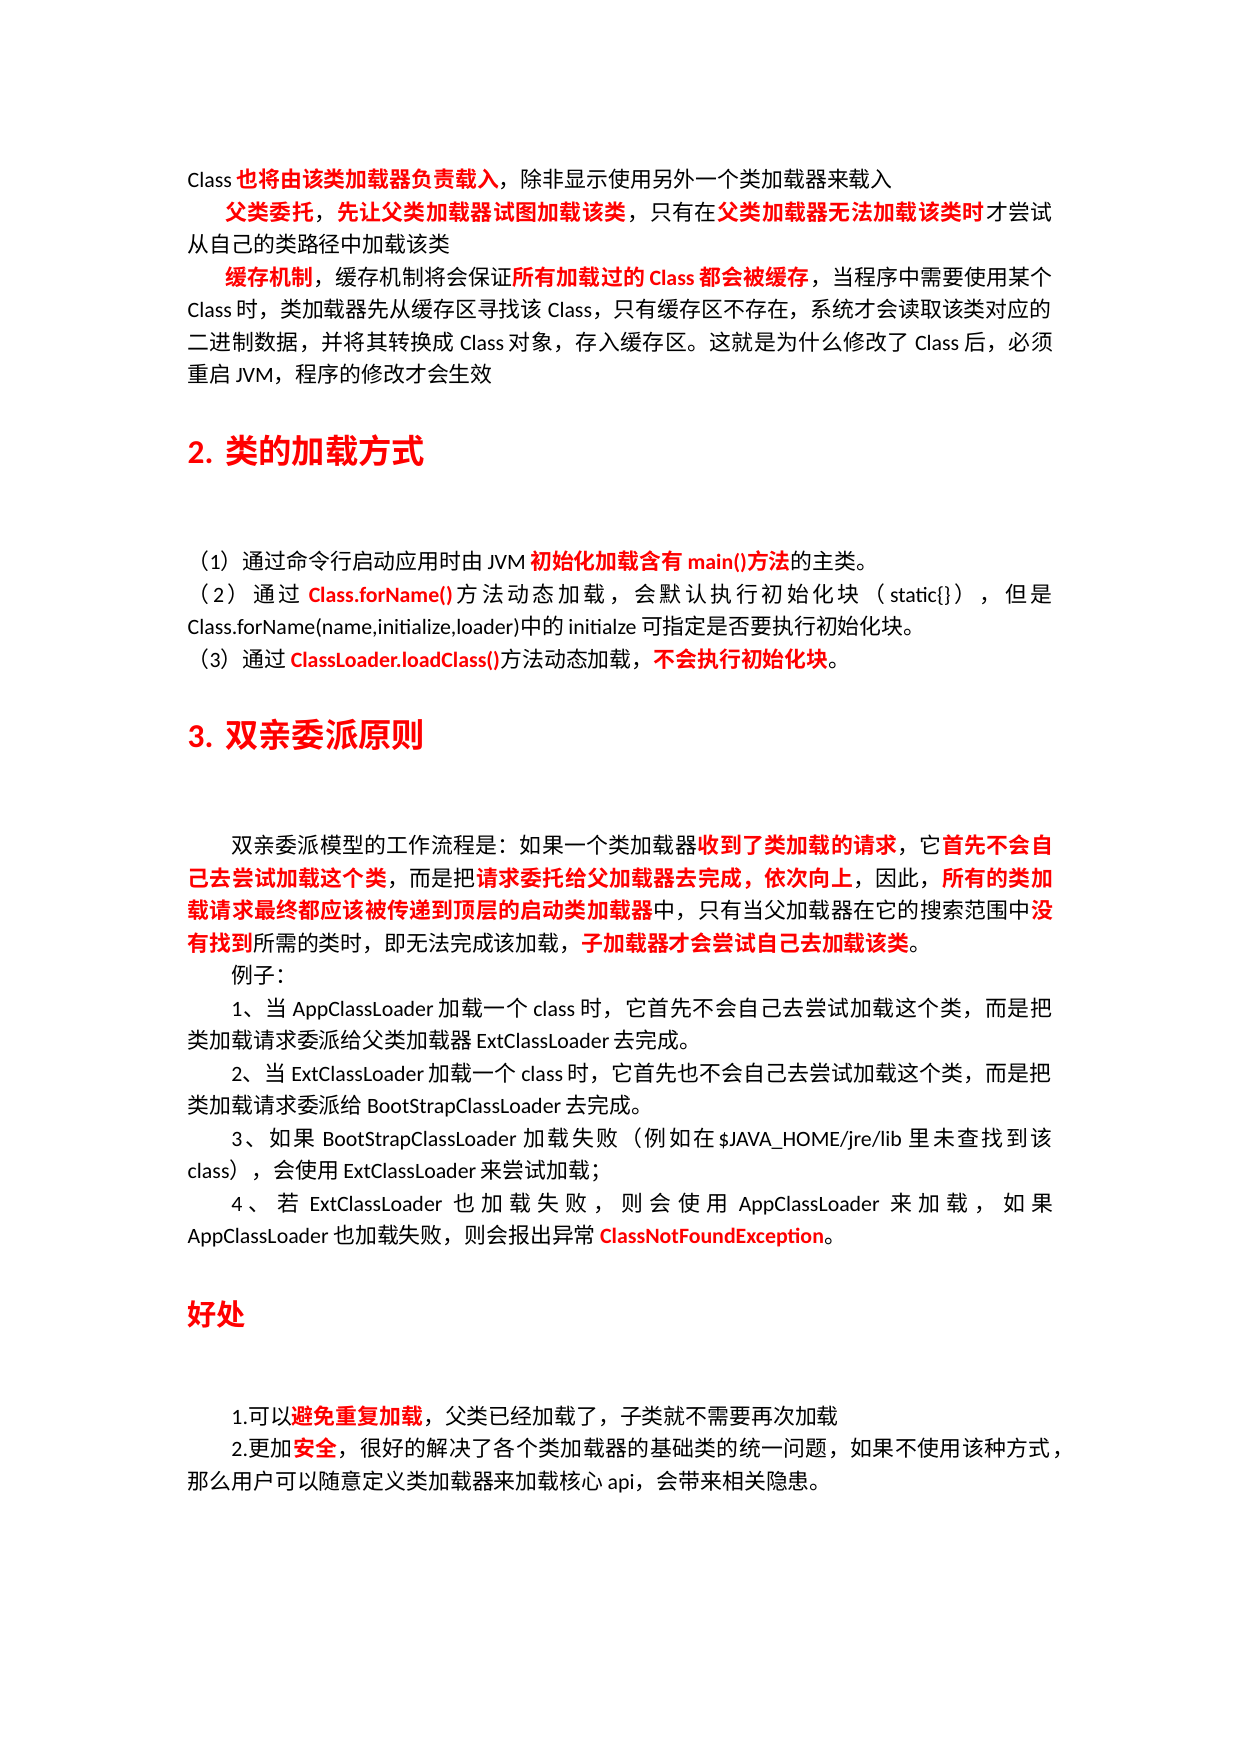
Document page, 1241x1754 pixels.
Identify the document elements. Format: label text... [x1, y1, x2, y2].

text 双亲委派模型的工作流程是：如果一个类加载器收到了类加载的请求，它首先不会自己去尝试加载这个类，而是把请求委托给父加载器去完成，依次向上，因此，所有的类加载请求最终都应该被传递到顶层的启动类加载器中，只有当父加载器在它的搜索范围中没有找到所需的类时，即无法完成该加载，子加载器才会尝试自己去加载该类。 [187, 828, 1053, 958]
text 父类委托，先让父类加载器试图加载该类，只有在父类加载器无法加载该类时才尝试从自己的类路径中加载该类 [187, 194, 1053, 259]
text （1）通过命令行启动应用时由JVM初始化加载含有main()方法的主类。 [187, 544, 1053, 576]
text （2）通过Class.forName()方法动态加载，会默认执行初始化块（static{}），但是Class.forName(name,initialize,loader)中的initialze可指定是否要执行初始化块。 [187, 576, 1053, 641]
text 1、当AppClassLoader加载一个class时，它首先不会自己去尝试加载这个类，而是把类加载请求委派给父类加载器ExtClassLoader去完成。 [187, 991, 1053, 1056]
text 缓存机制，缓存机制将会保证所有加载过的Class都会被缓存，当程序中需要使用某个Class时，类加载器先从缓存区寻找该Class，只有缓存区不存在，系统才会读取该类对应的二进制数据，并将其转换成Class对象，存入缓存区。这就是为什么修改了Class后，必须重启JVM，程序的修改才会生效 [187, 259, 1053, 389]
text 2.更加安全，很好的解决了各个类加载器的基础类的统一问题，如果不使用该种方式，那么用户可以随意定义类加载器来加载核心api，会带来相关隐患。 [187, 1431, 1053, 1496]
text 1.可以避免重复加载，父类已经加载了，子类就不需要再次加载 [187, 1398, 1053, 1431]
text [187, 162, 1053, 194]
text 例子： [187, 958, 1053, 991]
text 3、如果BootStrapClassLoader加载失败（例如在$JAVA_HOME/jre/lib里未查找到该class），会使用ExtClassLoader来尝试加载； [187, 1121, 1053, 1186]
subtitle 双亲委派原则 [187, 701, 1053, 766]
subtitle 好处 [187, 1280, 1053, 1345]
text 4、若ExtClassLoader也加载失败，则会使用AppClassLoader来加载，如果AppClassLoader也加载失败，则会报出异常ClassNotFoundException。 [187, 1186, 1053, 1251]
text （3）通过ClassLoader.loadClass()方法动态加载，不会执行初始化块。 [187, 641, 1053, 674]
subtitle 类的加载方式 [187, 417, 1053, 482]
text 2、当ExtClassLoader加载一个class时，它首先也不会自己去尝试加载这个类，而是把类加载请求委派给BootStrapClassLoader去完成。 [187, 1056, 1053, 1121]
